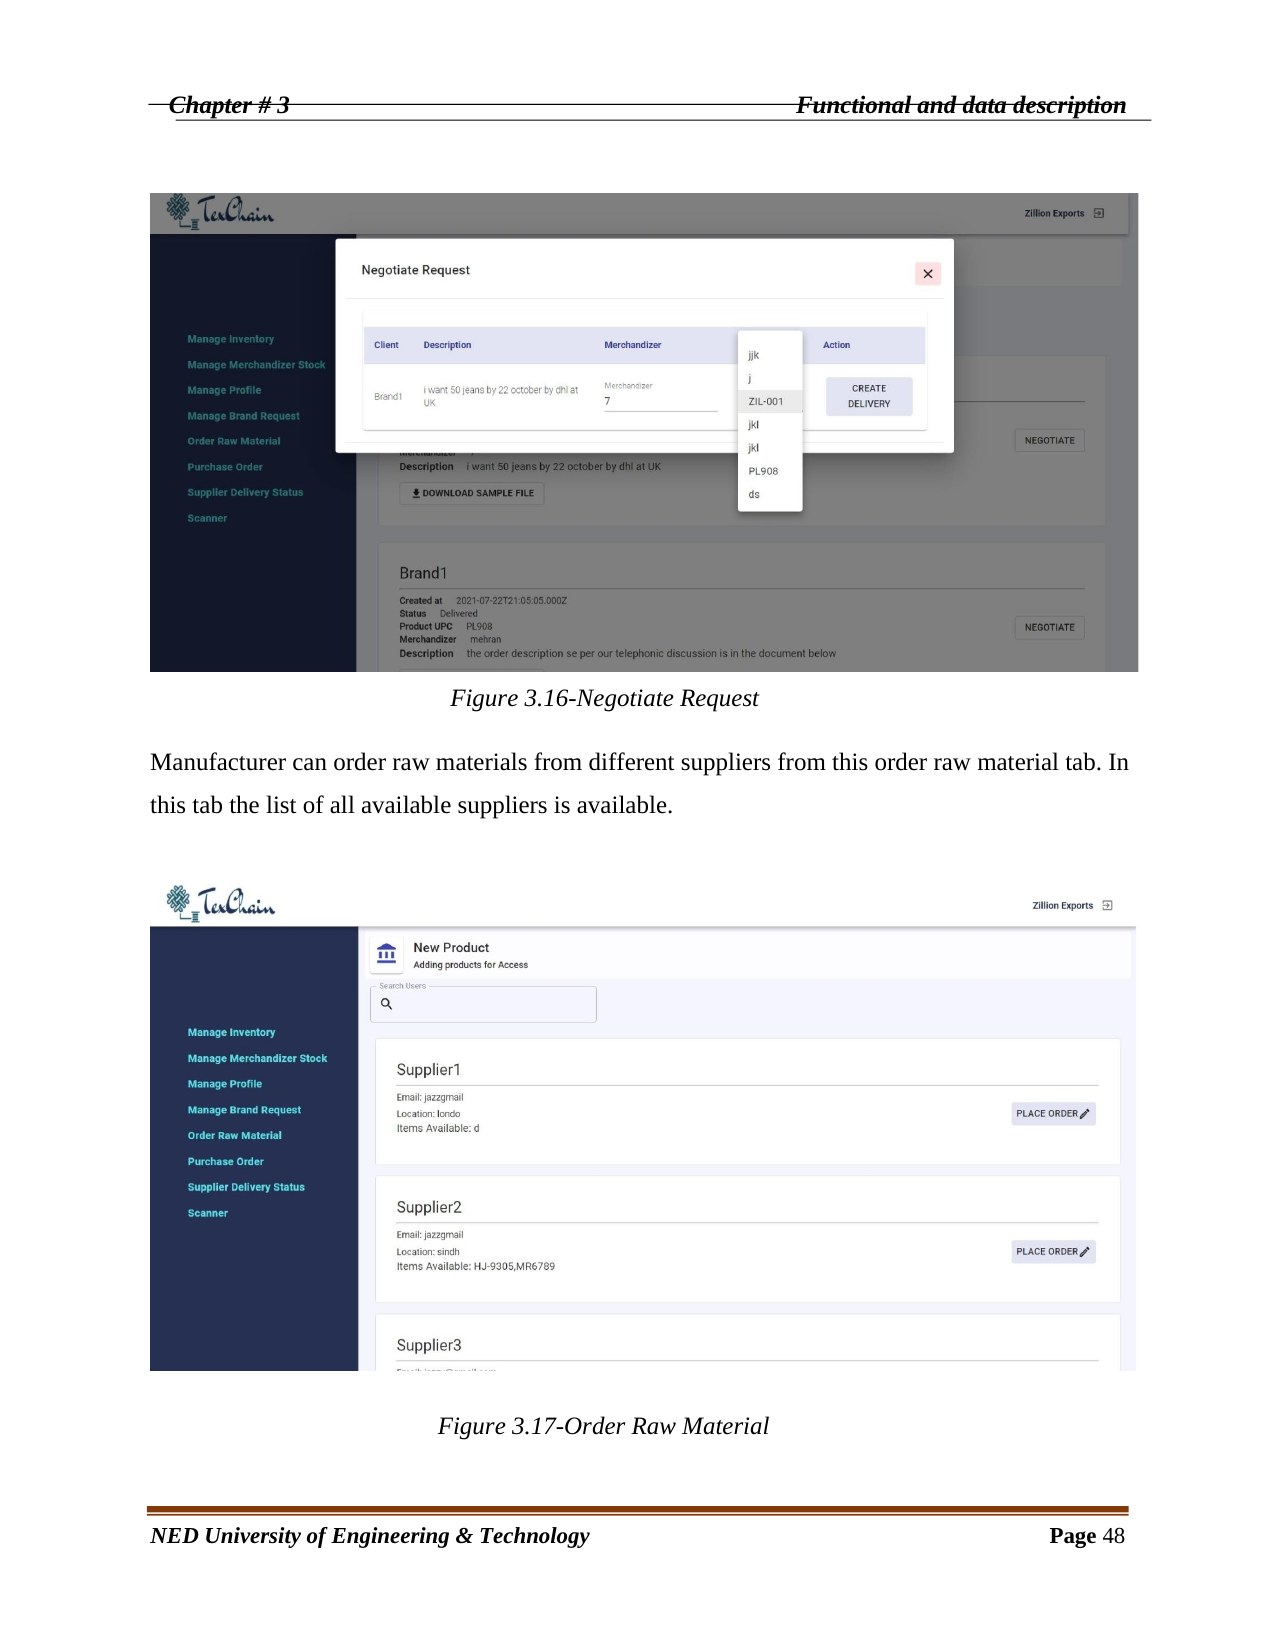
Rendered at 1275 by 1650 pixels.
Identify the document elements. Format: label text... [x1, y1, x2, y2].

text Figure 3.16-Negotiate Request [135, 201, 759, 712]
picture [150, 193, 1139, 672]
text Figure 3.17-Order Raw Material [438, 1411, 1177, 1439]
picture [150, 884, 1137, 1371]
text Manufacturer can order raw materials from different suppliers from this order raw material tab. In this tab the list of all available suppliers is available. [150, 747, 1132, 819]
